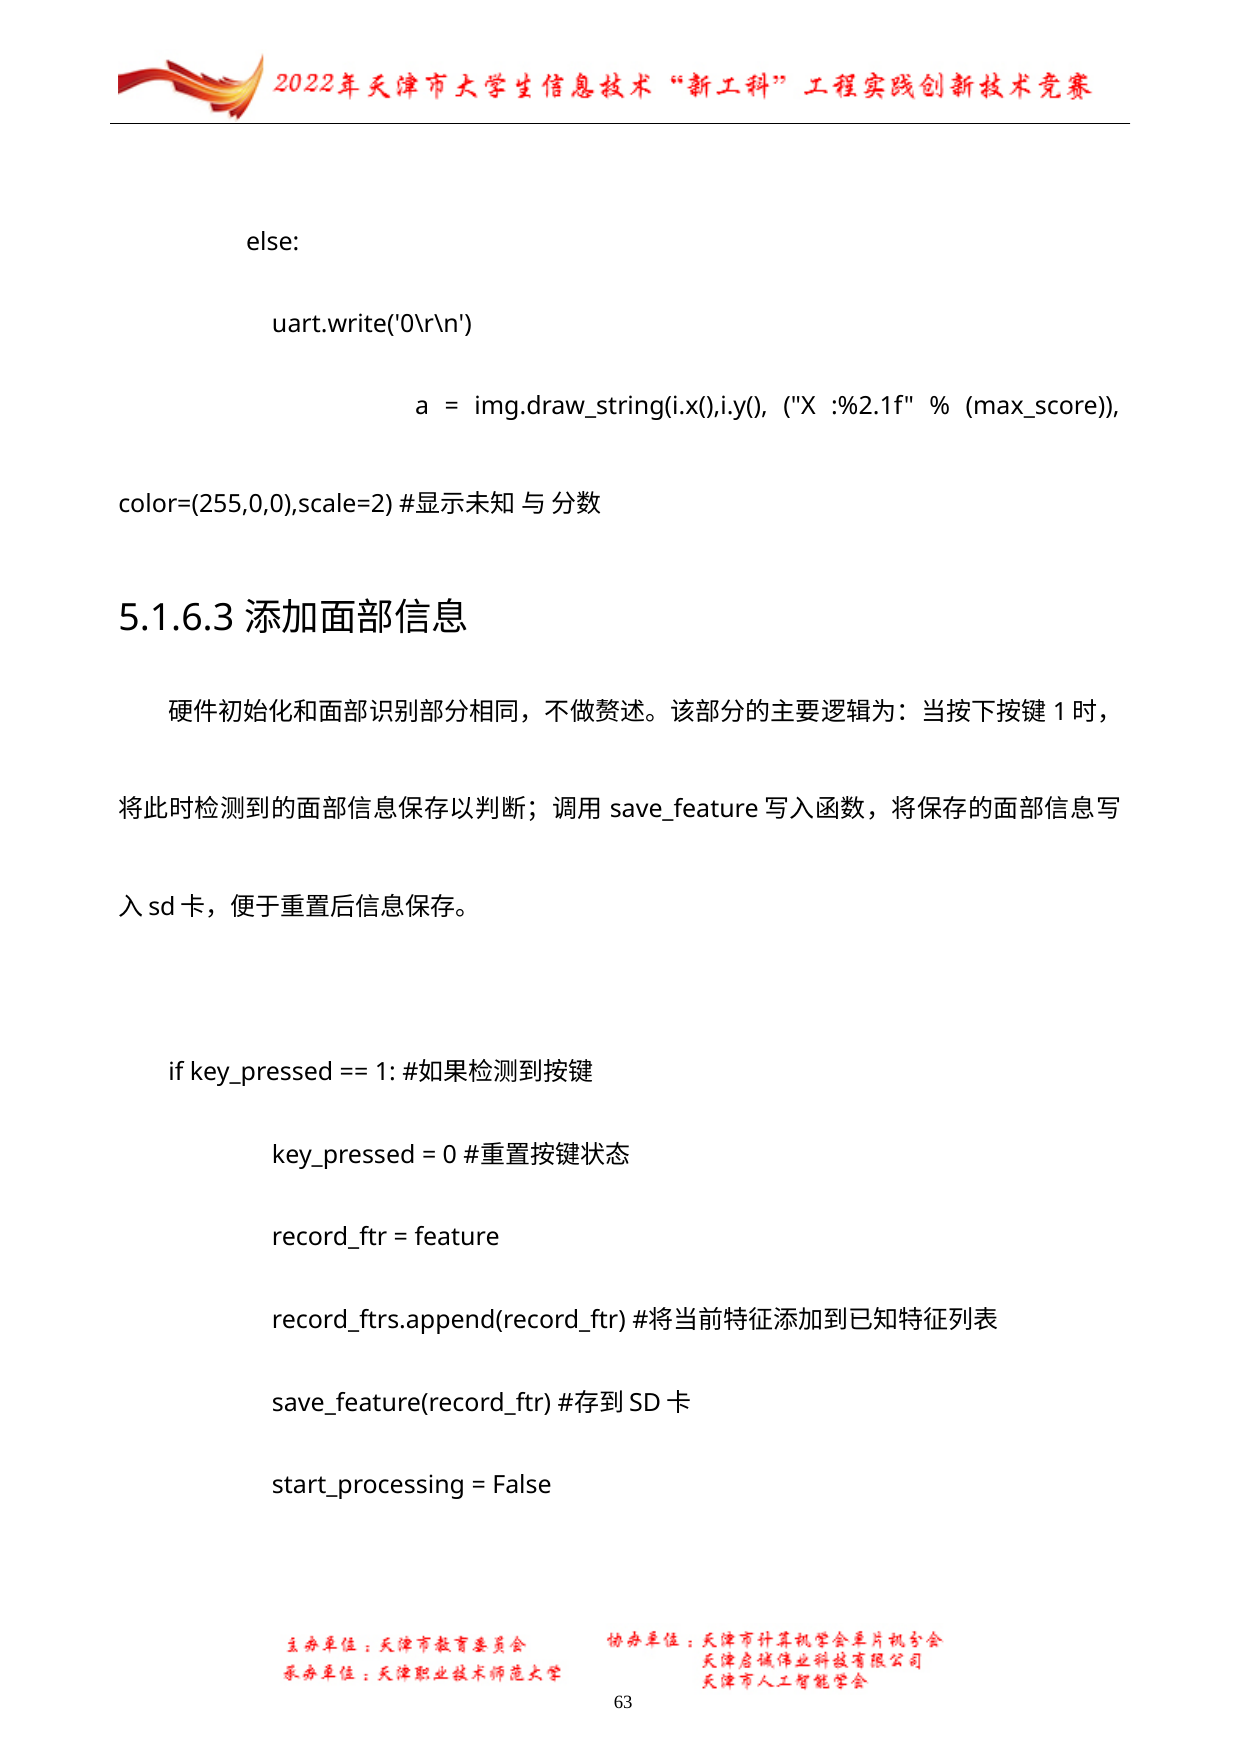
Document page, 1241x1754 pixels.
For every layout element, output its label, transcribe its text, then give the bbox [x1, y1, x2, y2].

text 硬件初始化和面部识别部分相同，不做赘述。该部分的主要逻辑为：当按下按键1时，将此时检测到的面部信息保存以判断；调用save_feature写入函数，将保存的面部信息写入sd卡，便于重置后信息保存。 [118, 677, 1122, 937]
text save_feature(record_ftr) #存到SD卡 [118, 1368, 1122, 1433]
text record_ftrs.append(record_ftr) #将当前特征添加到已知特征列表 [118, 1285, 1122, 1350]
text uart.write('0\r\n') [118, 290, 1122, 355]
text a = img.draw_string(i.x(),i.y(), ("X :%2.1f" % (max_score)), color=(255,0,0),scale=2) #显示未知 与 分数 [118, 372, 1122, 534]
text record_ftr = feature [118, 1203, 1122, 1268]
picture [118, 1623, 1122, 1695]
text start_processing = False [118, 1452, 1122, 1517]
text if key_pressed == 1: #如果检测到按键 [118, 1037, 1122, 1102]
text key_pressed = 0 #重置按键状态 [118, 1120, 1122, 1185]
text else: [118, 208, 1122, 273]
picture [118, 49, 1122, 122]
text 5.1.6.3 添加面部信息 [118, 582, 1122, 647]
